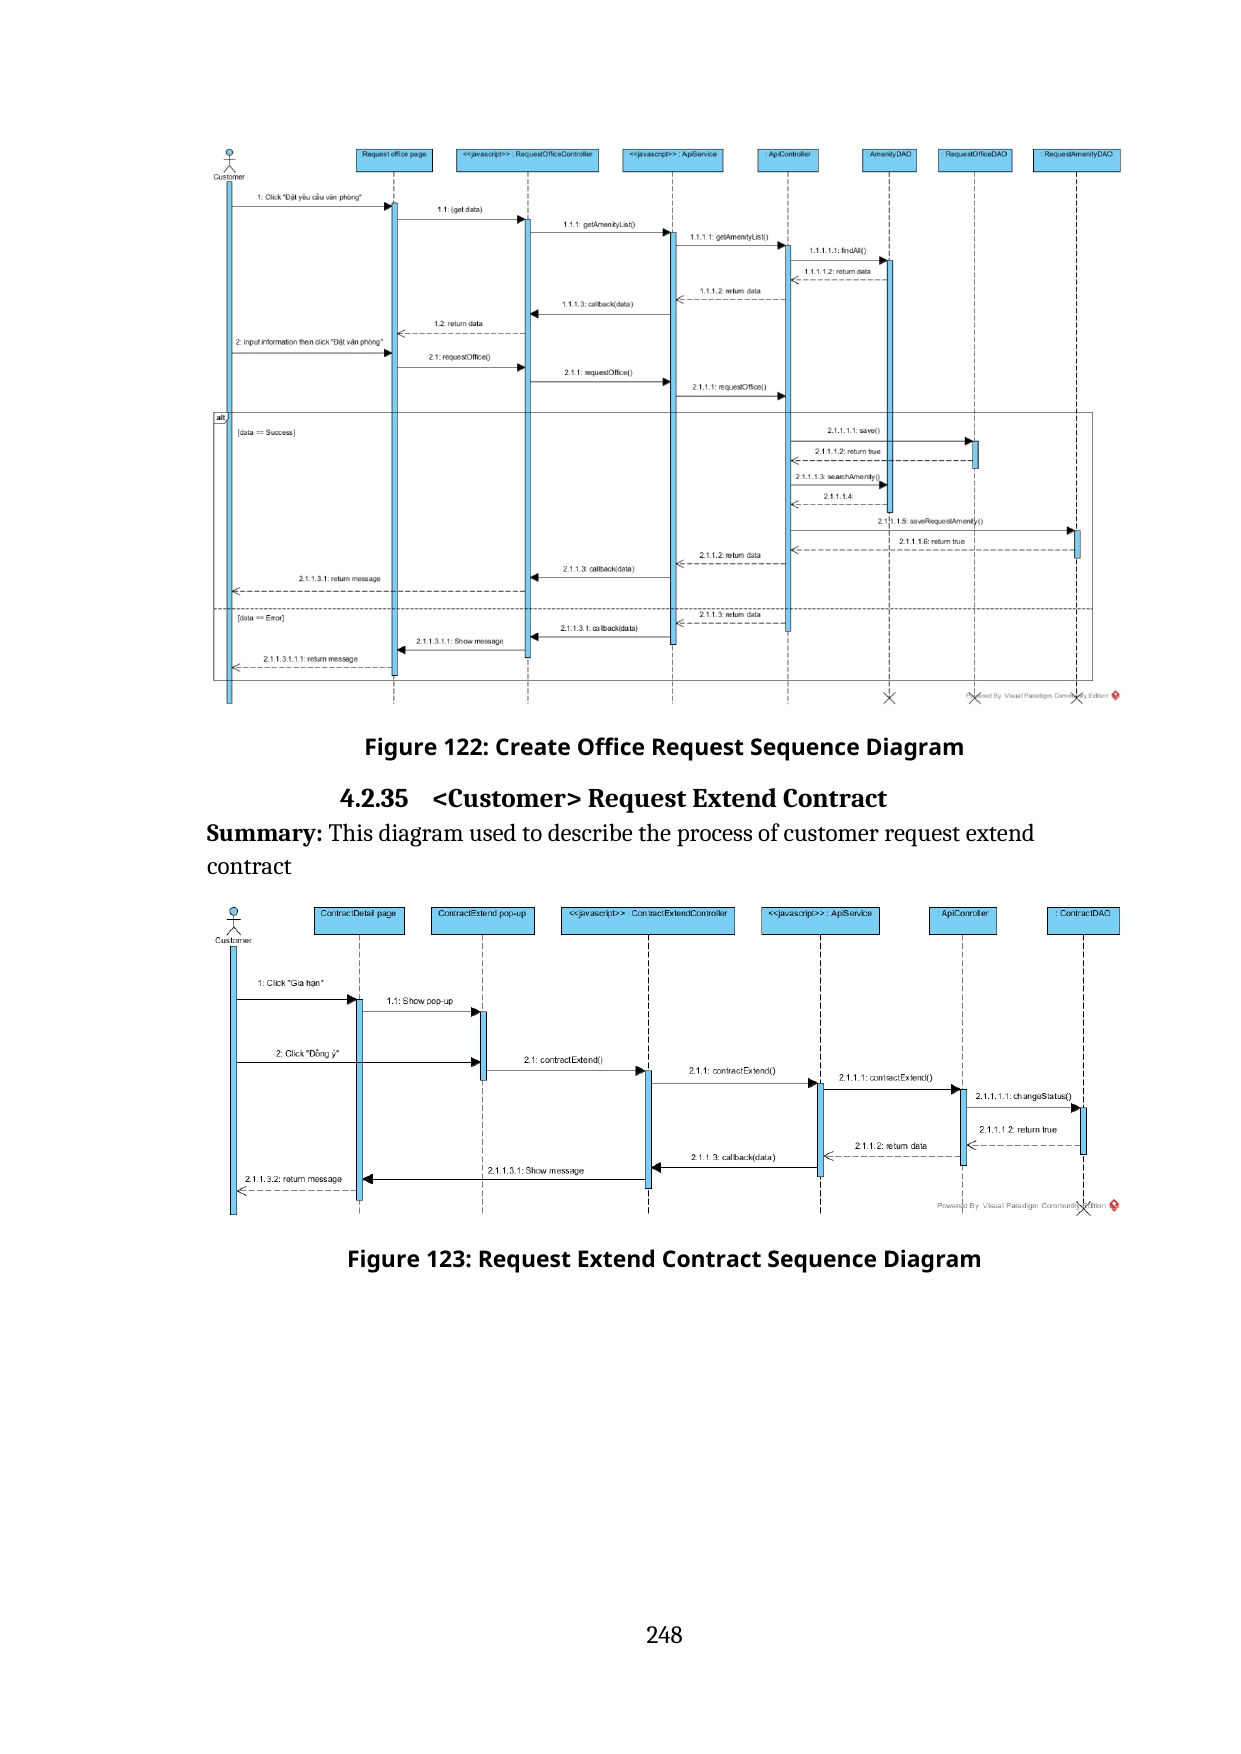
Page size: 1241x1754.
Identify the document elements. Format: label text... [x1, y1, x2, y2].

picture [206, 905, 1123, 1218]
text Summary: This diagram used to describe the process of customer request extend contract [207, 819, 1122, 881]
subtitle <Customer> Request Extend Contract [340, 783, 1122, 814]
picture [206, 147, 1123, 706]
